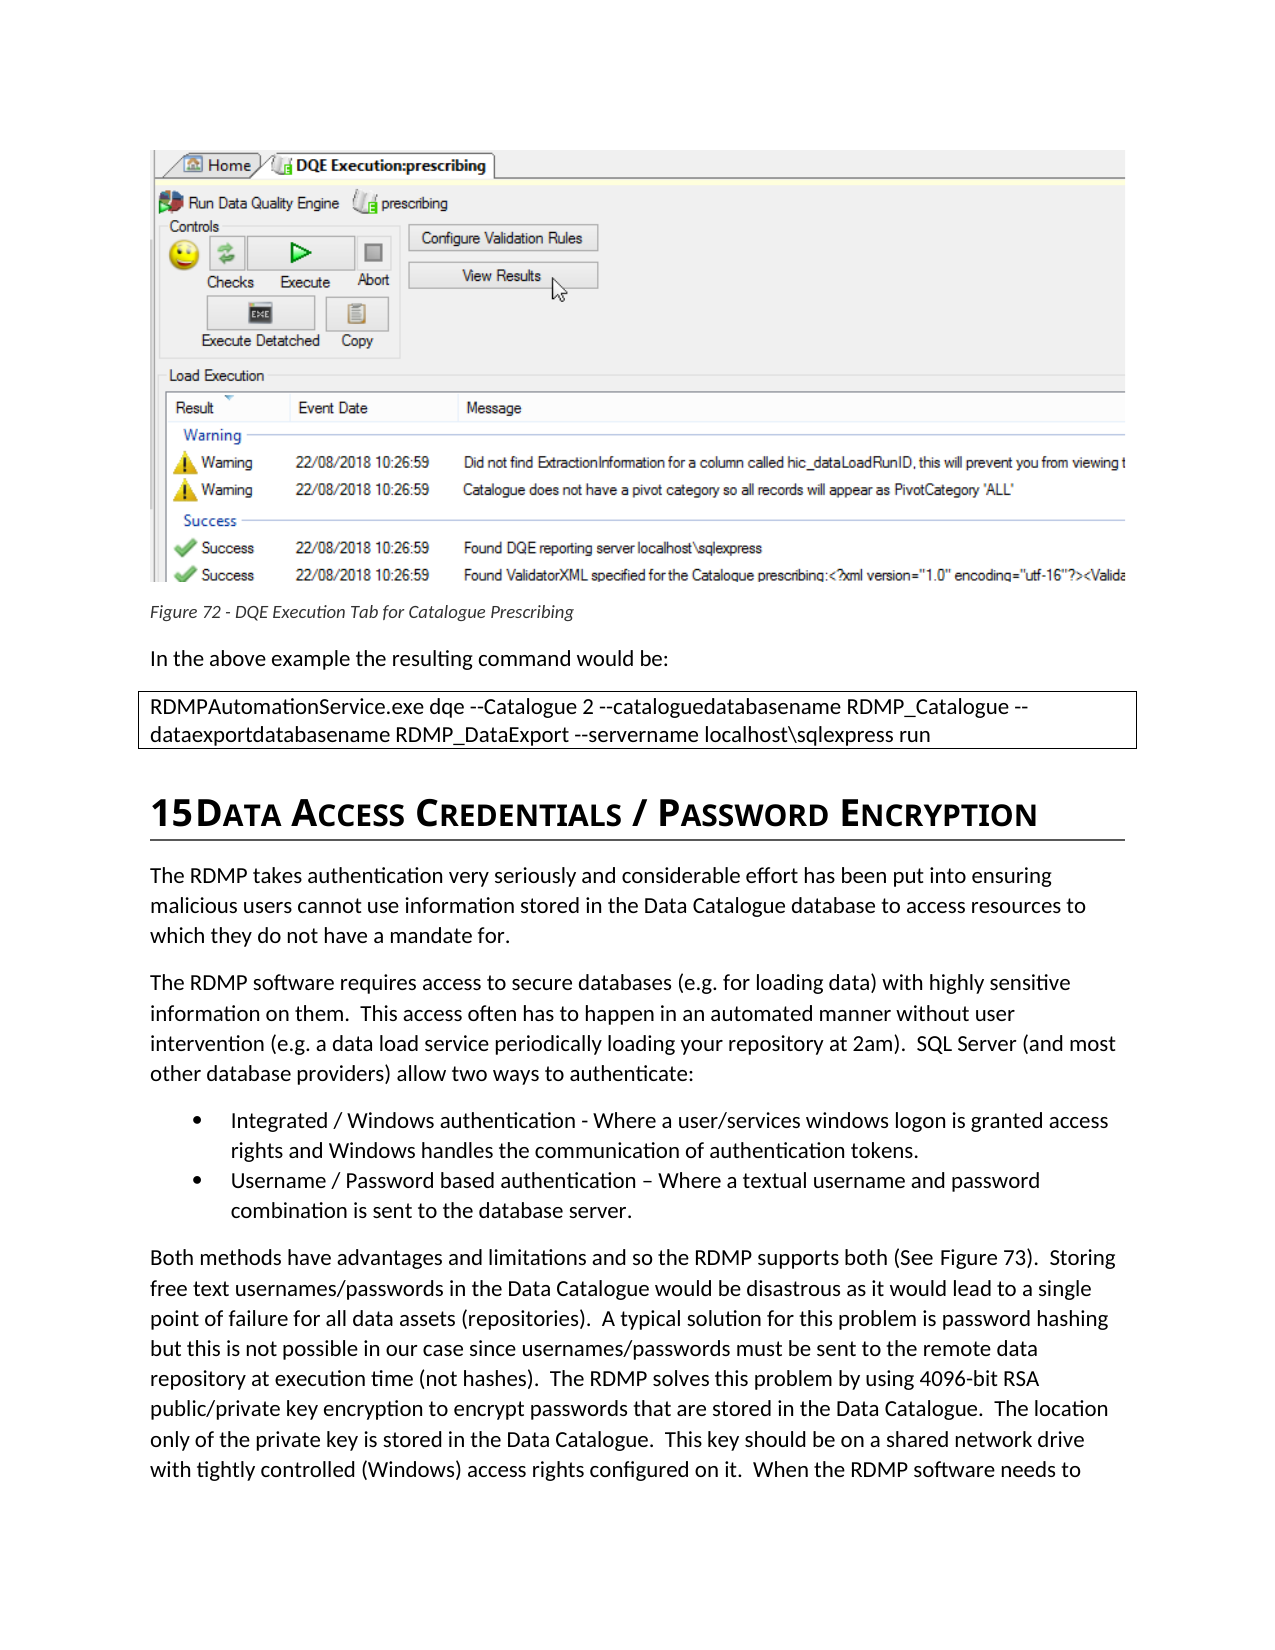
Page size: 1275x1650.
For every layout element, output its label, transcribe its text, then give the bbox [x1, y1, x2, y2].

table_header RDMPAutomationService.exe dqe --Catalogue 2 --cataloguedatabasename RDMP_Catalogue --dataexportdatabasename RDMP_DataExport --servername localhost\sqlexpress run [139, 692, 1136, 748]
list Integrated / Windows authentication - Where a user/services windows logon is granted access rights and Windows handles the communication of authentication tokens. [193, 1106, 1125, 1164]
picture [150, 150, 1125, 582]
text The RDMP software requires access to secure databases (e.g. for loading data) with highly sensitive information on them. This access often has to happen in an automated manner without user intervention (e.g. a data load service periodically loading your repository at 2am). SQL Server (and most other database providers) allow two ways to authenticate: [150, 968, 1125, 1087]
list Username / Password based authentication – Where a textual username and password combination is sent to the database server. [193, 1166, 1125, 1225]
text The RDMP takes authentication very seriously and considerable effort has been put into ensuring malicious users cannot use information stored in the Data Catalogue database to access resources to which they do not have a mandate for. [150, 861, 1125, 950]
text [150, 1243, 1125, 1483]
text In the above example the resulting command would be: [150, 644, 1125, 672]
subtitle Data Access Credentials / Password Encryption [150, 786, 1125, 839]
text Figure 72 - DQE Execution Tab for Catalogue Prescribing [150, 600, 1125, 623]
